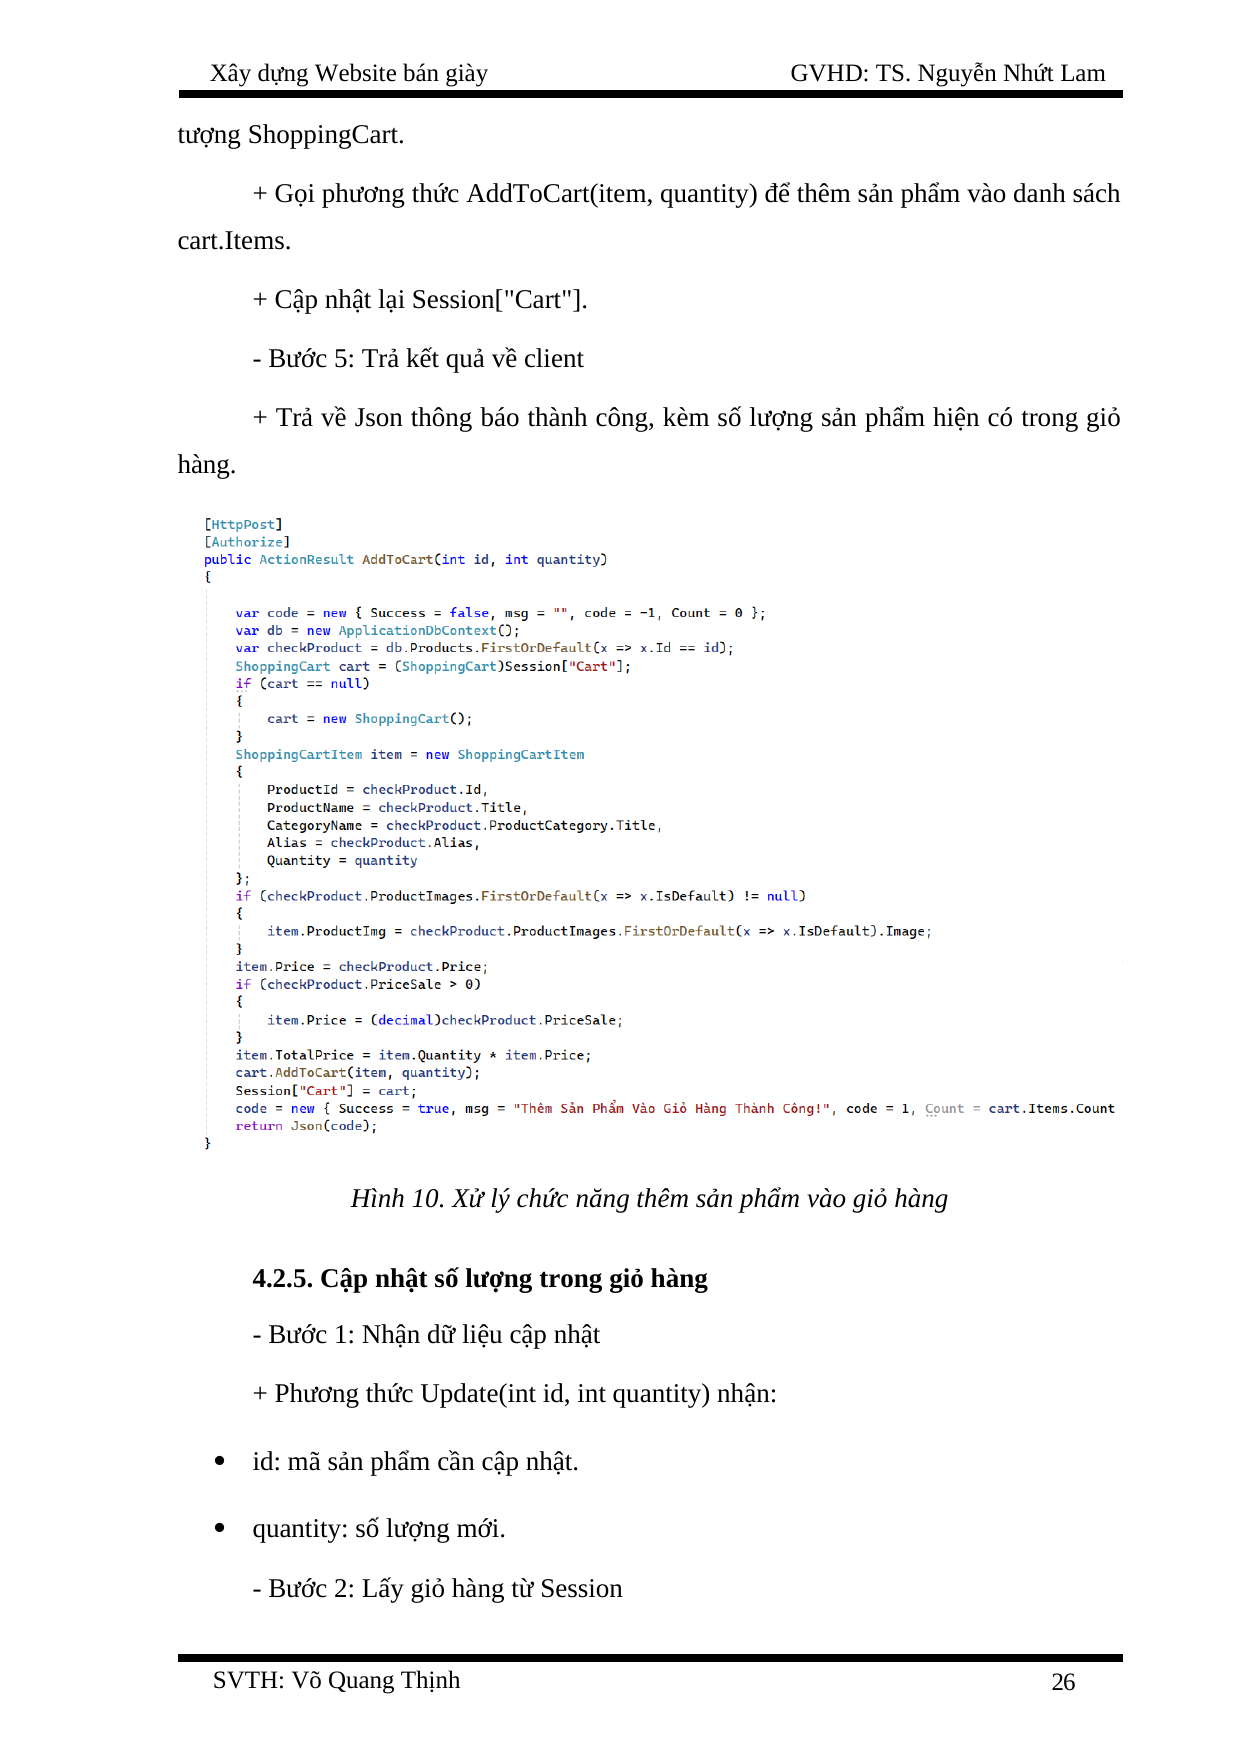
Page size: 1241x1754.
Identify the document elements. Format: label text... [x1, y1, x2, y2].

text + Phương thức Update(int id, int quantity) nhận: [177, 1377, 1122, 1408]
list quantity: số lượng mới. [215, 1512, 1122, 1544]
text + Cập nhật lại Session["Cart"]. [177, 283, 1122, 314]
text Hình 10. Xử lý chức năng thêm sản phẩm vào giỏ hàng [177, 1182, 1122, 1213]
text - Bước 5: Trả kết quả về client [177, 342, 1122, 373]
text + Gọi phương thức AddToCart(item, quantity) để thêm sản phẩm vào danh sách cart.Items. [177, 177, 1122, 255]
text + Trả về Json thông báo thành công, kèm số lượng sản phẩm hiện có trong giỏ hàng. [177, 401, 1122, 479]
list id: mã sản phẩm cần cập nhật. [215, 1445, 1122, 1476]
text - Bước 2: Lấy giỏ hàng từ Session [177, 1572, 1122, 1603]
picture [177, 507, 1123, 1154]
text - Bước 1: Nhận dữ liệu cập nhật [177, 1318, 1122, 1349]
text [177, 118, 1122, 149]
subtitle 4.2.5. Cập nhật số lượng trong giỏ hàng [177, 1262, 1122, 1293]
